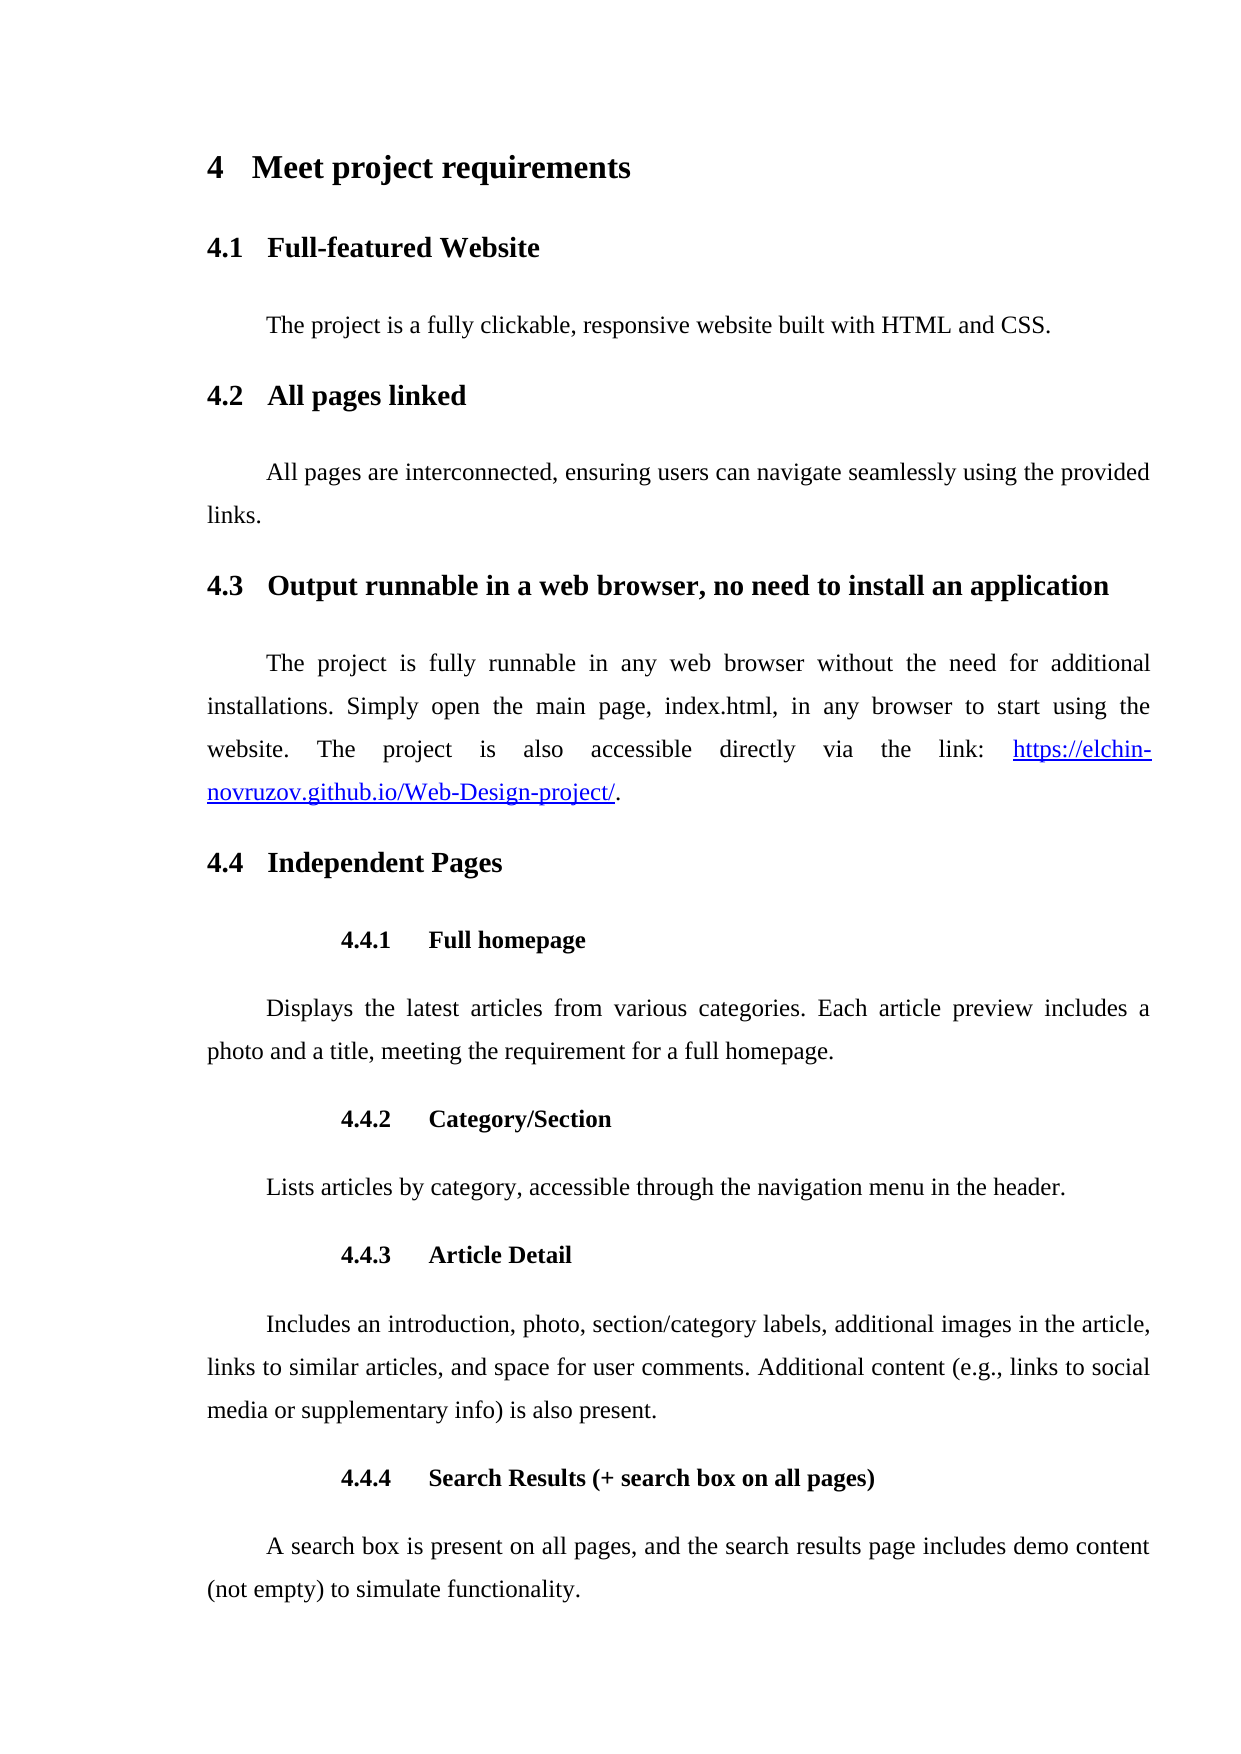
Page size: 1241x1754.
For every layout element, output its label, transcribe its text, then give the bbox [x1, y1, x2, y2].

subtitle Search Results (+ search box on all pages) [282, 1463, 1152, 1492]
text A search box is present on all pages, and the search results page includes demo content (not empty) to simulate functionality. [207, 1531, 1152, 1603]
subtitle Independent Pages [207, 846, 1152, 879]
subtitle All pages linked [207, 378, 1152, 411]
subtitle Article Detail [282, 1241, 1152, 1269]
subtitle Meet project requirements [207, 148, 1152, 186]
text All pages are interconnected, ensuring users can navigate seamlessly using the provided links. [207, 457, 1152, 529]
subtitle Full homepage [282, 925, 1152, 954]
text Lists articles by category, accessible through the navigation menu in the header. [207, 1172, 1152, 1201]
subtitle Output runnable in a web browser, no need to install an application [207, 568, 1152, 602]
text The project is fully runnable in any web browser without the need for additional installations. Simply open the main page, index.html, in any browser to start using the website. The project is also accessible directly via the link: https://elchin-novruzov.github.io/Web-Design-project/. [207, 648, 1152, 806]
text Includes an introduction, photo, section/category labels, additional images in the article, links to similar articles, and space for user comments. Additional content (e.g., links to social media or supplementary info) is also present. [207, 1309, 1152, 1424]
text The project is a fully clickable, responsive website built with HTML and CSS. [207, 310, 1152, 338]
text Displays the latest articles from various categories. Each article preview includes a photo and a title, meeting the requirement for a full homepage. [207, 993, 1152, 1065]
subtitle Full-featured Website [207, 230, 1152, 264]
subtitle Category/Section [282, 1104, 1152, 1133]
